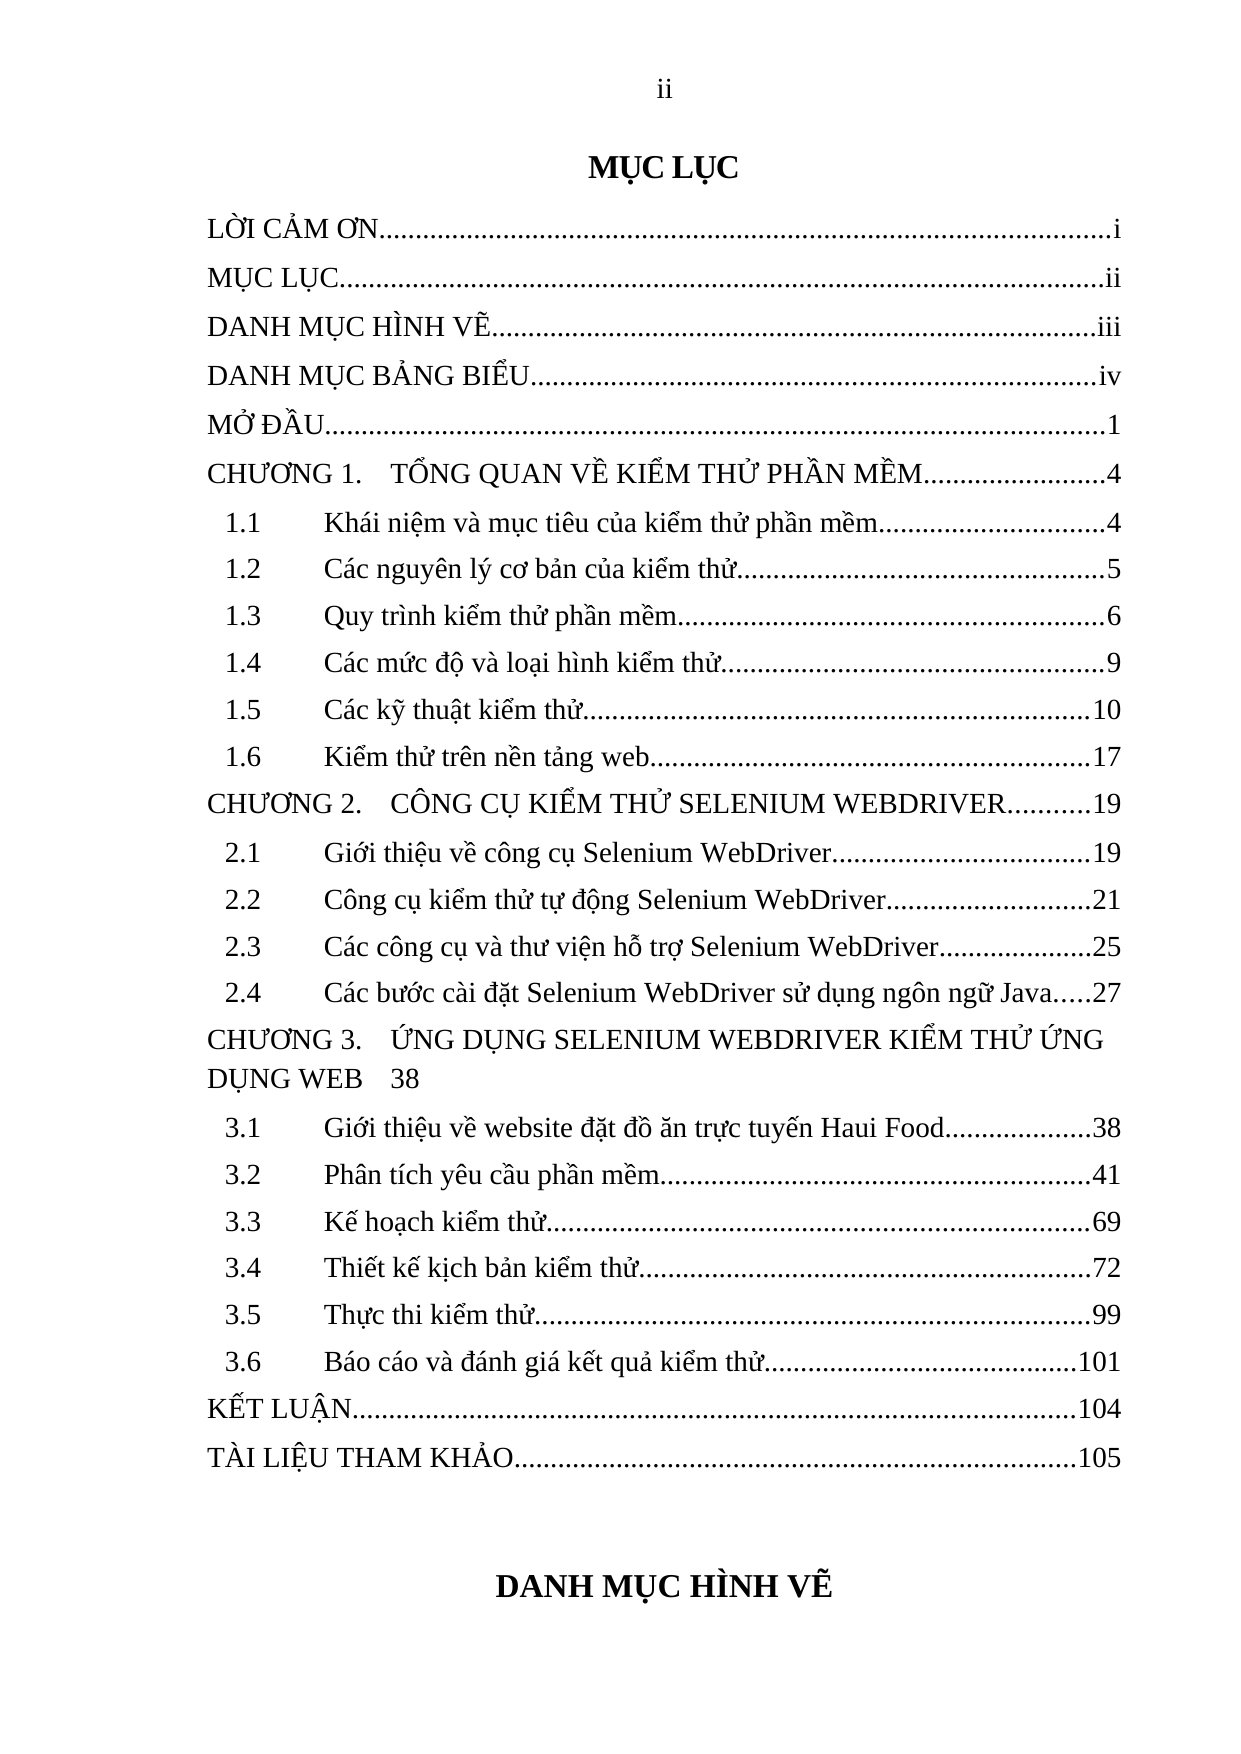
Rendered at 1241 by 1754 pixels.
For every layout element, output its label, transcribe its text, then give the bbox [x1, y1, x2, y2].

text 2.4 Các bước cài đặt Selenium WebDriver sử dụng ngôn ngữ Java 27 [224, 976, 1122, 1009]
text CHƯƠNG 3. ỨNG DỤNG SELENIUM WEBDRIVER KIỂM THỬ ỨNG DỤNG WEB 38 [207, 1022, 1122, 1094]
text CHƯƠNG 2. CÔNG CỤ KIỂM THỬ SELENIUM WEBDRIVER 19 [207, 786, 1122, 819]
text 1.1 Khái niệm và mục tiêu của kiểm thử phần mềm 4 [224, 505, 1122, 538]
text 3.2 Phân tích yêu cầu phần mềm 41 [224, 1157, 1122, 1190]
text 3.1 Giới thiệu về website đặt đồ ăn trực tuyến Haui Food 38 [224, 1110, 1122, 1143]
text 1.2 Các nguyên lý cơ bản của kiểm thử 5 [224, 552, 1122, 585]
text KẾT LUẬN 104 [207, 1391, 1122, 1425]
text 3.6 Báo cáo và đánh giá kết quả kiểm thử 101 [224, 1344, 1122, 1378]
text 3.4 Thiết kế kịch bản kiểm thử 72 [224, 1251, 1122, 1284]
text 3.3 Kế hoạch kiểm thử 69 [224, 1204, 1122, 1237]
text TÀI LIỆU THAM KHẢO 105 [207, 1440, 1122, 1474]
text DANH MỤC HÌNH VẼ iii [207, 309, 1122, 342]
text MỞ ĐẦU 1 [207, 407, 1122, 440]
text 2.1 Giới thiệu về công cụ Selenium WebDriver 19 [224, 835, 1122, 868]
text 2.3 Các công cụ và thư viện hỗ trợ Selenium WebDriver 25 [224, 929, 1122, 962]
text 1.3 Quy trình kiểm thử phần mềm 6 [224, 598, 1122, 632]
text 1.4 Các mức độ và loại hình kiểm thử 9 [224, 645, 1122, 679]
text 1.6 Kiểm thử trên nền tảng web 17 [224, 739, 1122, 773]
text CHƯƠNG 1. TỔNG QUAN VỀ KIỂM THỬ PHẦN MỀM 4 [207, 456, 1122, 489]
subtitle DANH MỤC HÌNH VẼ [207, 1566, 1122, 1604]
text LỜI CẢM ƠN i [207, 211, 1122, 244]
text MỤC LỤC ii [207, 260, 1122, 293]
title MỤC LỤC [207, 148, 1122, 186]
text 3.5 Thực thi kiểm thử 99 [224, 1297, 1122, 1331]
text 2.2 Công cụ kiểm thử tự động Selenium WebDriver 21 [224, 882, 1122, 915]
text DANH MỤC BẢNG BIỂU iv [207, 358, 1122, 391]
text 1.5 Các kỹ thuật kiểm thử 10 [224, 692, 1122, 726]
